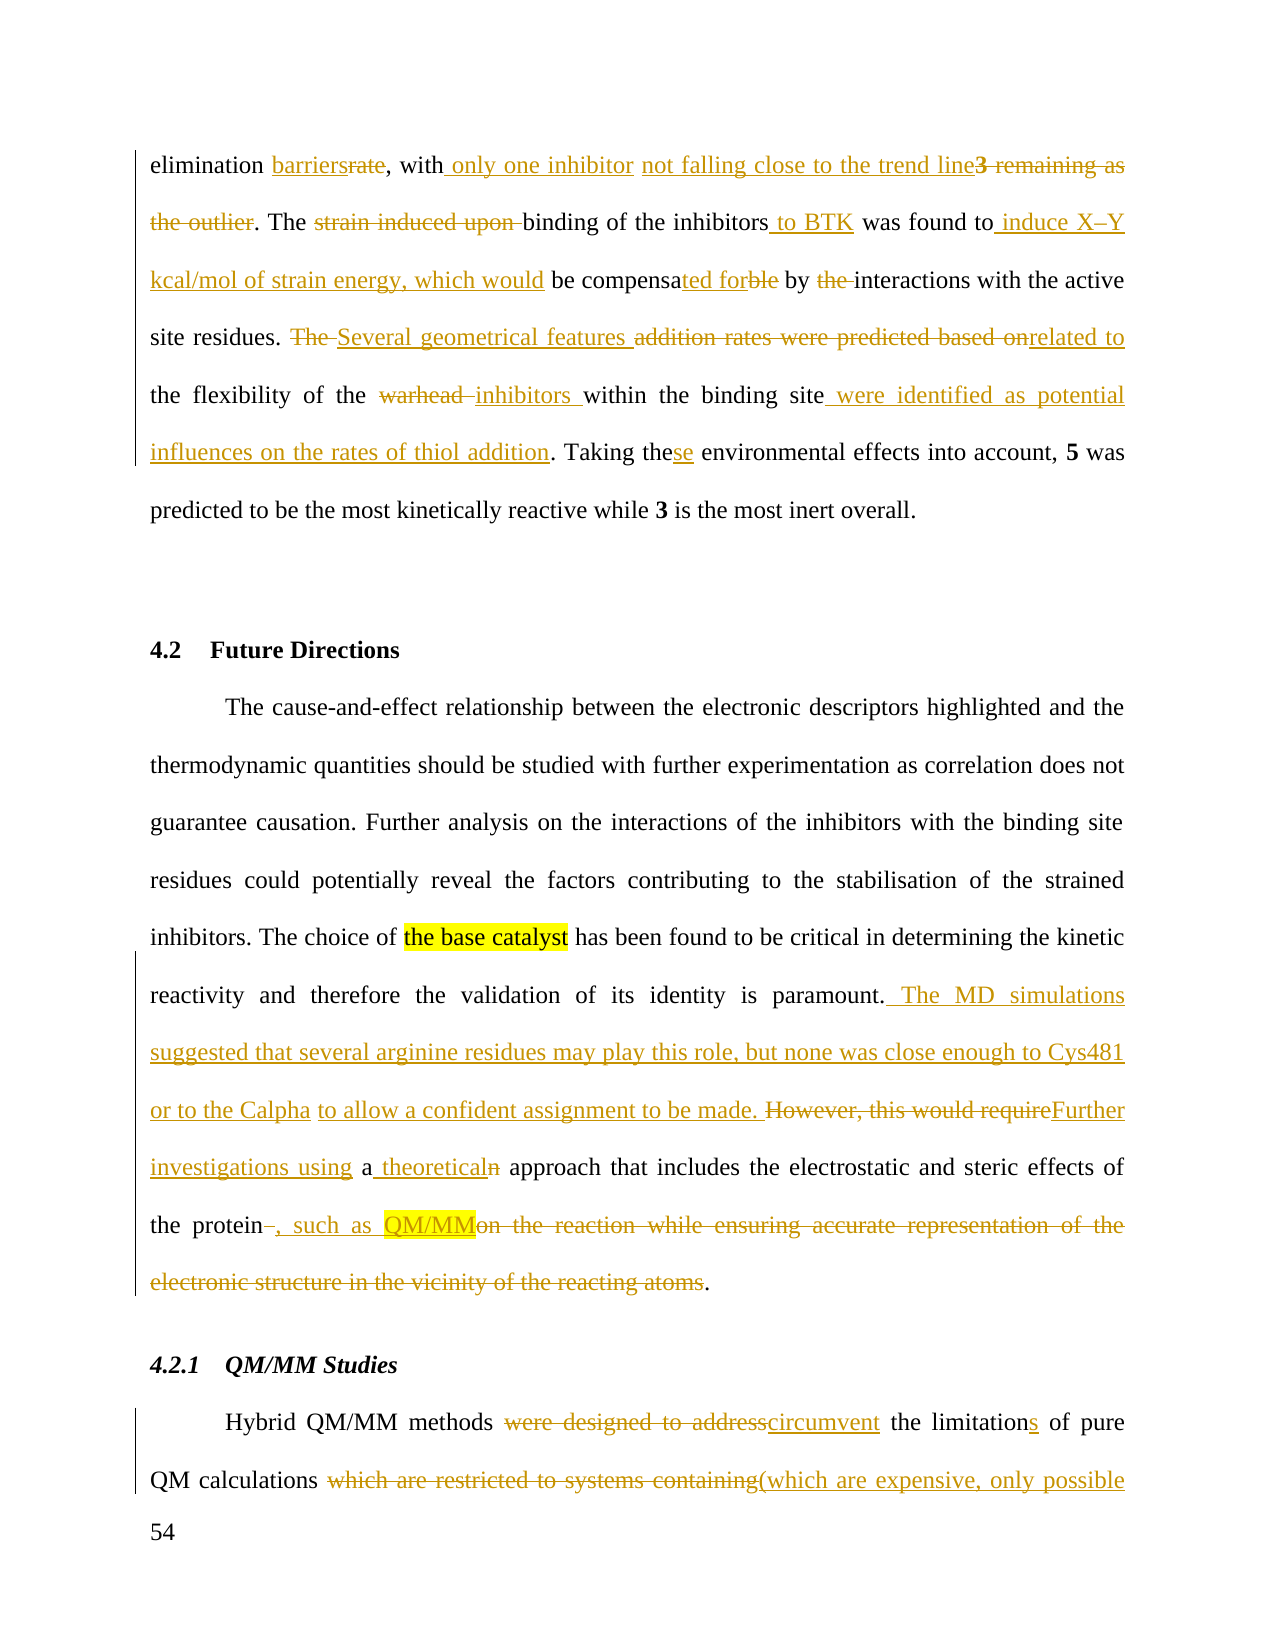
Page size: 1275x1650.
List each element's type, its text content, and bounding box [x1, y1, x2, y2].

subtitle QM/MM Studies [150, 1350, 1125, 1379]
text The cause-and-effect relationship between the electronic descriptors highlighted and the thermodynamic quantities should be studied with further experimentation as correlation does not guarantee causation. Further analysis on the interactions of the inhibitors with the binding site residues could potentially reveal the factors contributing to the stabilisation of the strained inhibitors. The choice of the base catalyst has been found to be critical in determining the kinetic reactivity and therefore the validation of its identity is paramount. a approach that includes the electrostatic and steric effects of the protein. [150, 1064, 1125, 1296]
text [150, 150, 1125, 524]
subtitle Future Directions [150, 635, 1125, 664]
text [150, 1407, 1125, 1494]
text The cause-and-effect relationship between the electronic descriptors highlighted and the thermodynamic quantities should be studied with further experimentation as correlation does not guarantee causation. Further analysis on the interactions of the inhibitors with the binding site residues could potentially reveal the factors contributing to the stabilisation of the strained inhibitors. The choice of the base catalyst has been found to be critical in determining the kinetic reactivity and therefore the validation of its identity is paramount. a approach that includes the electrostatic and steric effects of the protein. [150, 692, 1125, 1062]
